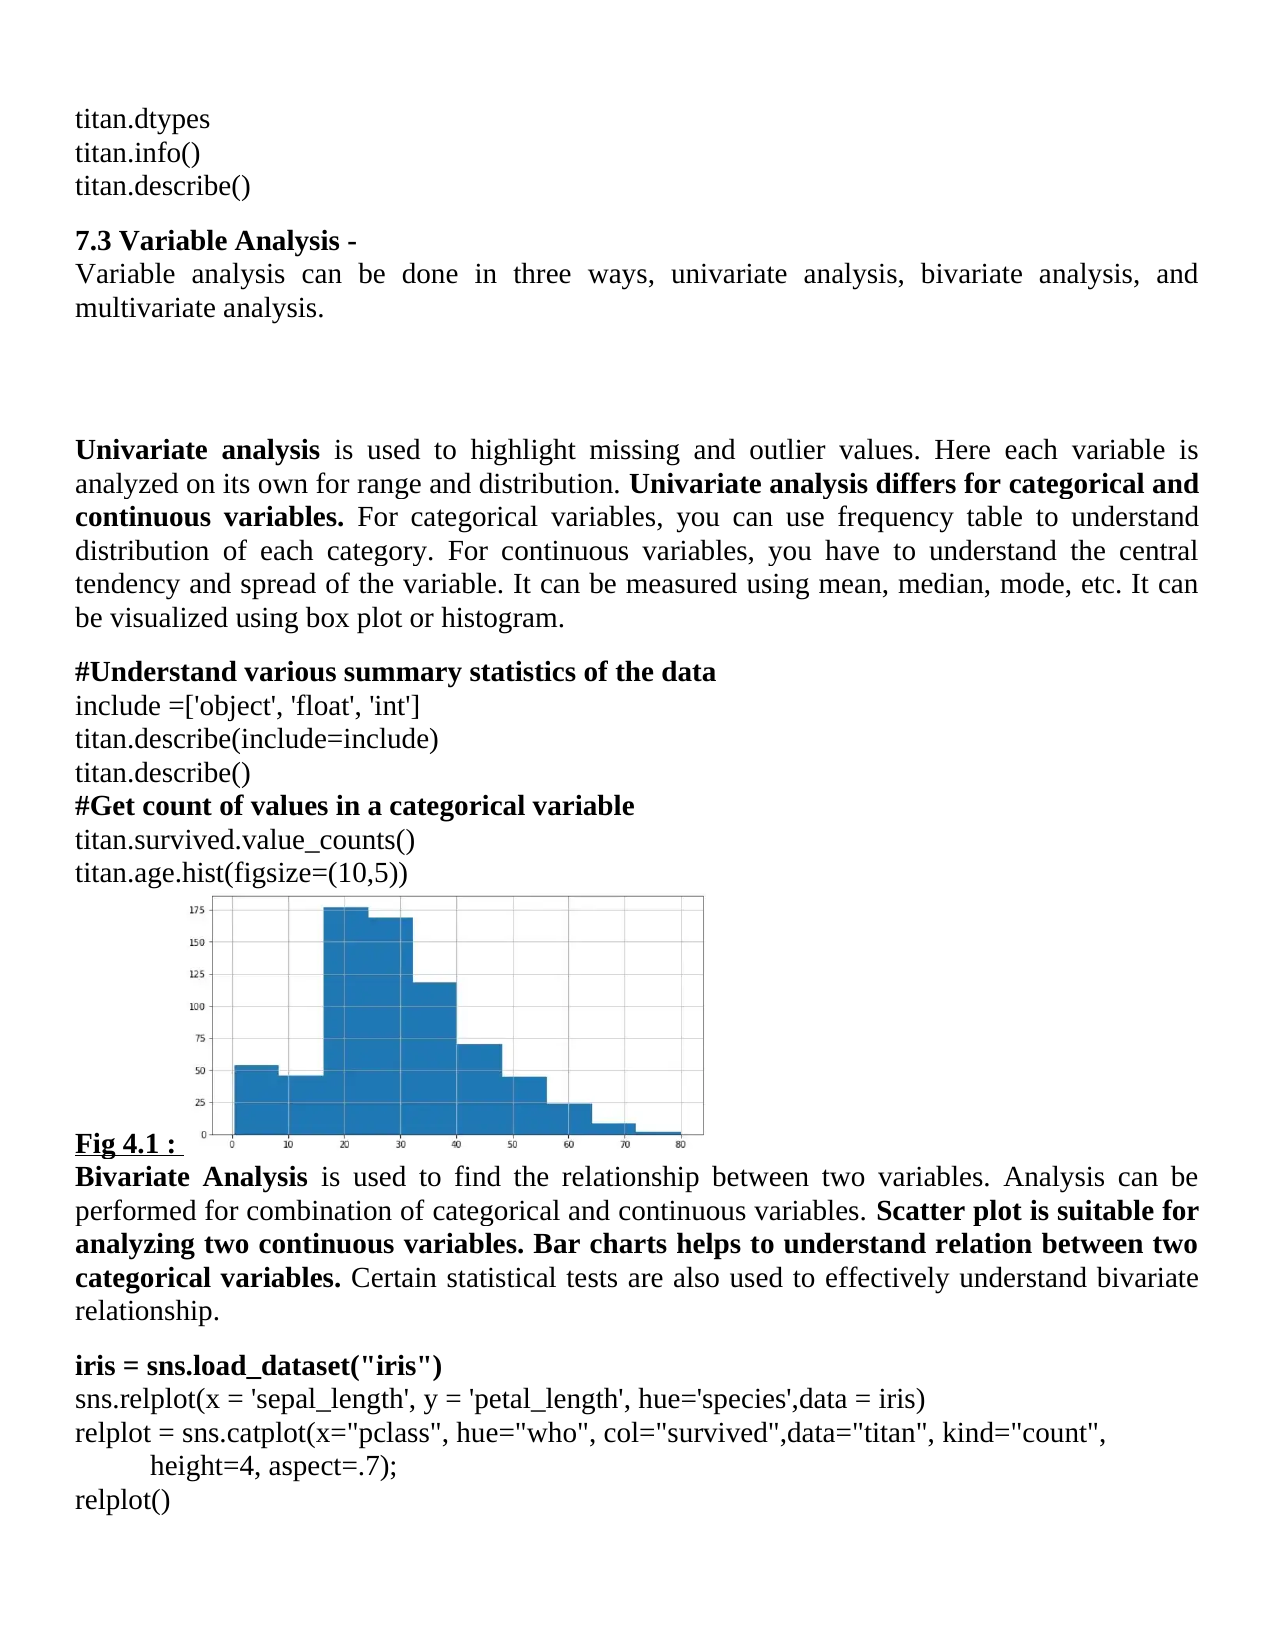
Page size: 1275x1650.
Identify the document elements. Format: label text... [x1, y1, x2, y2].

text iris = sns.load_dataset("iris") [75, 1348, 1200, 1381]
picture [183, 889, 711, 1154]
text include =['object', 'float', 'int'] [75, 688, 1200, 721]
text #Get count of values in a categorical variable [75, 788, 1200, 822]
text titan.survived.value_counts() [75, 822, 1200, 856]
text Variable analysis can be done in three ways, univariate analysis, bivariate analysis, and multivariate analysis. [75, 256, 1200, 323]
text #Understand various summary statistics of the data [75, 654, 1200, 688]
text height=4, aspect=.7); [75, 1448, 1200, 1482]
text titan.describe() [75, 168, 1200, 202]
text titan.describe(include=include) [75, 721, 1200, 755]
text relplot() [75, 1482, 1200, 1516]
text Univariate analysis is used to highlight missing and outlier values. Here each variable is analyzed on its own for range and distribution. Univariate analysis differs for categorical and continuous variables. For categorical variables, you can use frequency table to understand distribution of each category. For continuous variables, you have to understand the central tendency and spread of the variable. It can be measured using mean, median, mode, etc. It can be visualized using box plot or histogram. [75, 600, 1200, 633]
text titan.describe() [75, 755, 1200, 788]
text titan.age.hist(figsize=(10,5)) [75, 856, 1200, 889]
text titan.info() [75, 135, 1200, 168]
text titan.dtypes [75, 101, 1200, 135]
text relplot = sns.catplot(x="pclass", hue="who", col="survived",data="titan", kind="count", [75, 1415, 1200, 1448]
text 7.3 Variable Analysis - [75, 223, 1200, 256]
text sns.relplot(x = 'sepal_length', y = 'petal_length', hue='species',data = iris) [75, 1381, 1200, 1415]
text Bivariate Analysis is used to find the relationship between two variables. Analysis can be performed for combination of categorical and continuous variables. Scatter plot is suitable for analyzing two continuous variables. Bar charts helps to understand relation between two categorical variables. Certain statistical tests are also used to effectively understand bivariate relationship. [75, 1293, 1200, 1327]
